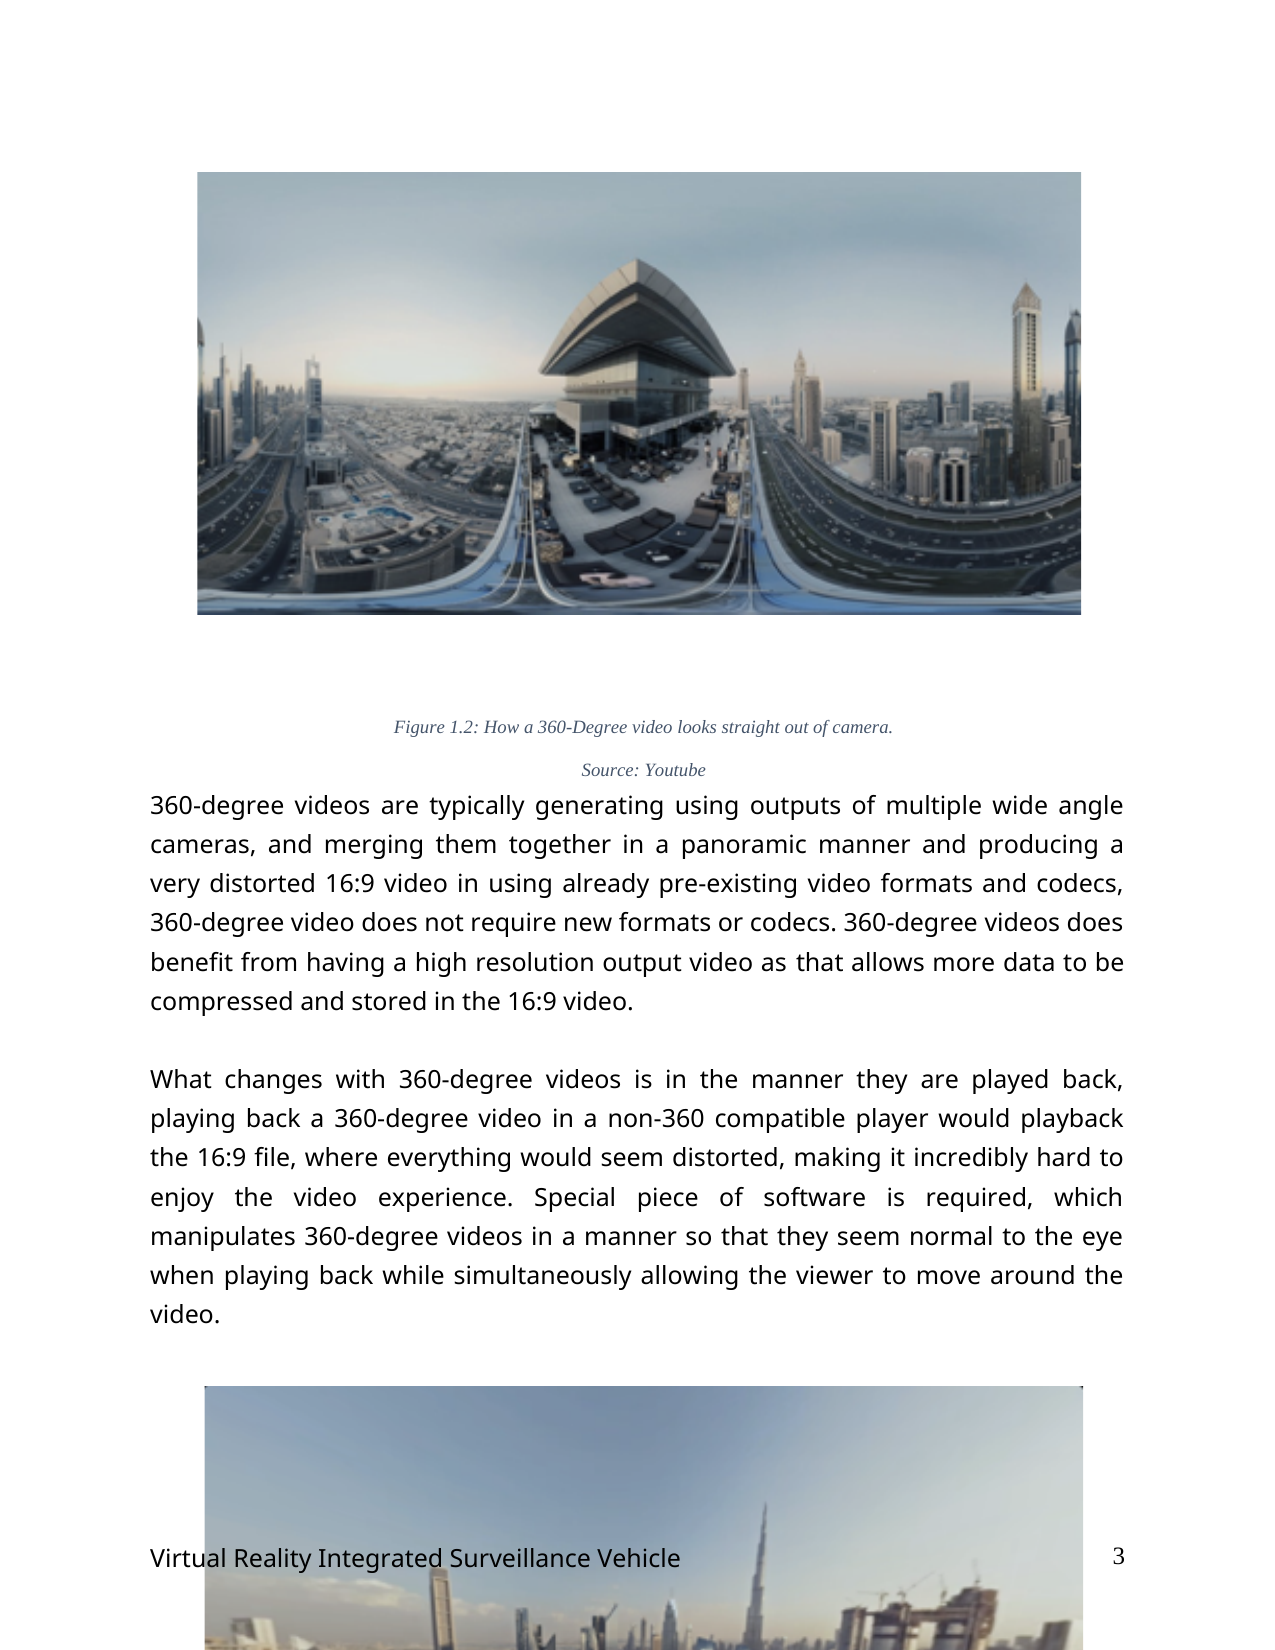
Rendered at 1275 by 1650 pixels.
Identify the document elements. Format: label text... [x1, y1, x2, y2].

text What changes with 360-degree videos is in the manner they are played back, playing back a 360-degree video in a non-360 compatible player would playback the 16:9 file, where everything would seem distorted, making it incredibly hard to enjoy the video experience. Special piece of software is required, which manipulates 360-degree videos in a manner so that they seem normal to the eye when playing back while simultaneously allowing the viewer to move around the video. [150, 1062, 1125, 1331]
picture [204, 1386, 1084, 1650]
text 360-degree videos are typically generating using outputs of multiple wide angle cameras, and merging them together in a panoramic manner and producing a very distorted 16:9 video in using already pre-existing video formats and codecs, 360-degree video does not require new formats or codecs. 360-degree videos does benefit from having a high resolution output video as that allows more data to be compressed and stored in the 16:9 video. [150, 695, 1125, 1017]
picture [197, 172, 1082, 615]
